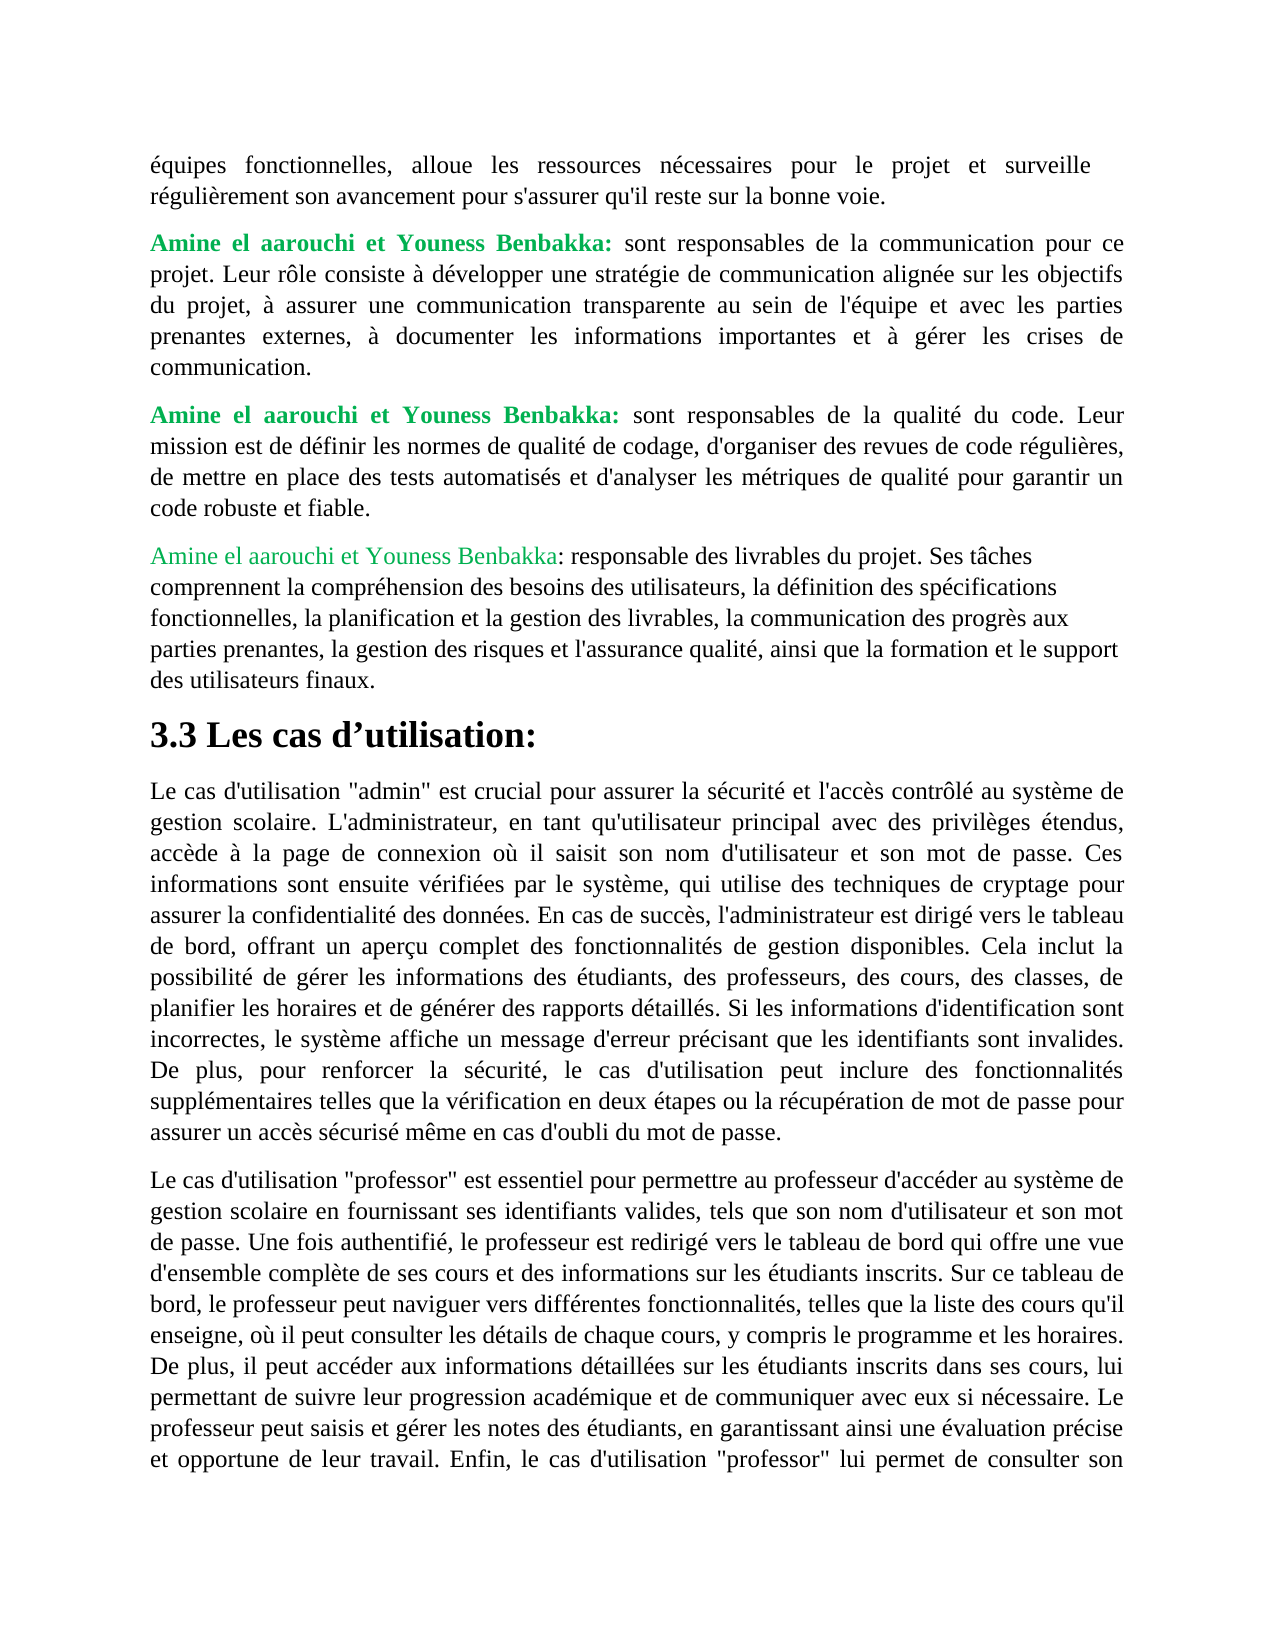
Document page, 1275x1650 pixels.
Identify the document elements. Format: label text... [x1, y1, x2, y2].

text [150, 150, 1092, 302]
text Amine el aarouchi et Youness Benbakka: responsable des livrables du projet. Ses tâches comprennent la compréhension des besoins des utilisateurs, la définition des spécifications fonctionnelles, la planification et la gestion des livrables, la communication des progrès aux parties prenantes, la gestion des risques et l'assurance qualité, ainsi que la formation et le support des utilisateurs finaux. [150, 633, 1125, 786]
text Amine el aarouchi et Youness Benbakka: sont responsables de la qualité du code. Leur mission est de définir les normes de qualité de codage, d'organiser des revues de code régulières, de mettre en place des tests automatisés et d'analyser les métriques de qualité pour garantir un code robuste et fiable. [150, 492, 1125, 614]
text 3.3 Les cas d’utilisation: [150, 805, 1125, 848]
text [150, 1257, 1125, 1472]
text Le cas d'utilisation "admin" est crucial pour assurer la sécurité et l'accès contrôlé au système de gestion scolaire. L'administrateur, en tant qu'utilisateur principal avec des privilèges étendus, accède à la page de connexion où il saisit son nom d'utilisateur et son mot de passe. Ces informations sont ensuite vérifiées par le système, qui utilise des techniques de cryptage pour assurer la confidentialité des données. En cas de succès, l'administrateur est dirigé vers le tableau de bord, offrant un aperçu complet des fonctionnalités de gestion disponibles. Cela inclut la possibilité de gérer les informations des étudiants, des professeurs, des cours, des classes, de planifier les horaires et de générer des rapports détaillés. Si les informations d'identification sont incorrectes, le système affiche un message d'erreur précisant que les identifiants sont invalides. De plus, pour renforcer la sécurité, le cas d'utilisation peut inclure des fonctionnalités supplémentaires telles que la vérification en deux étapes ou la récupération de mot de passe pour assurer un accès sécurisé même en cas d'oubli du mot de passe. [150, 868, 1125, 1238]
text Amine el aarouchi et Youness Benbakka: sont responsables de la communication pour ce projet. Leur rôle consiste à développer une stratégie de communication alignée sur les objectifs du projet, à assurer une communication transparente au sein de l'équipe et avec les parties prenantes externes, à documenter les informations importantes et à gérer les crises de communication. [150, 320, 1125, 473]
